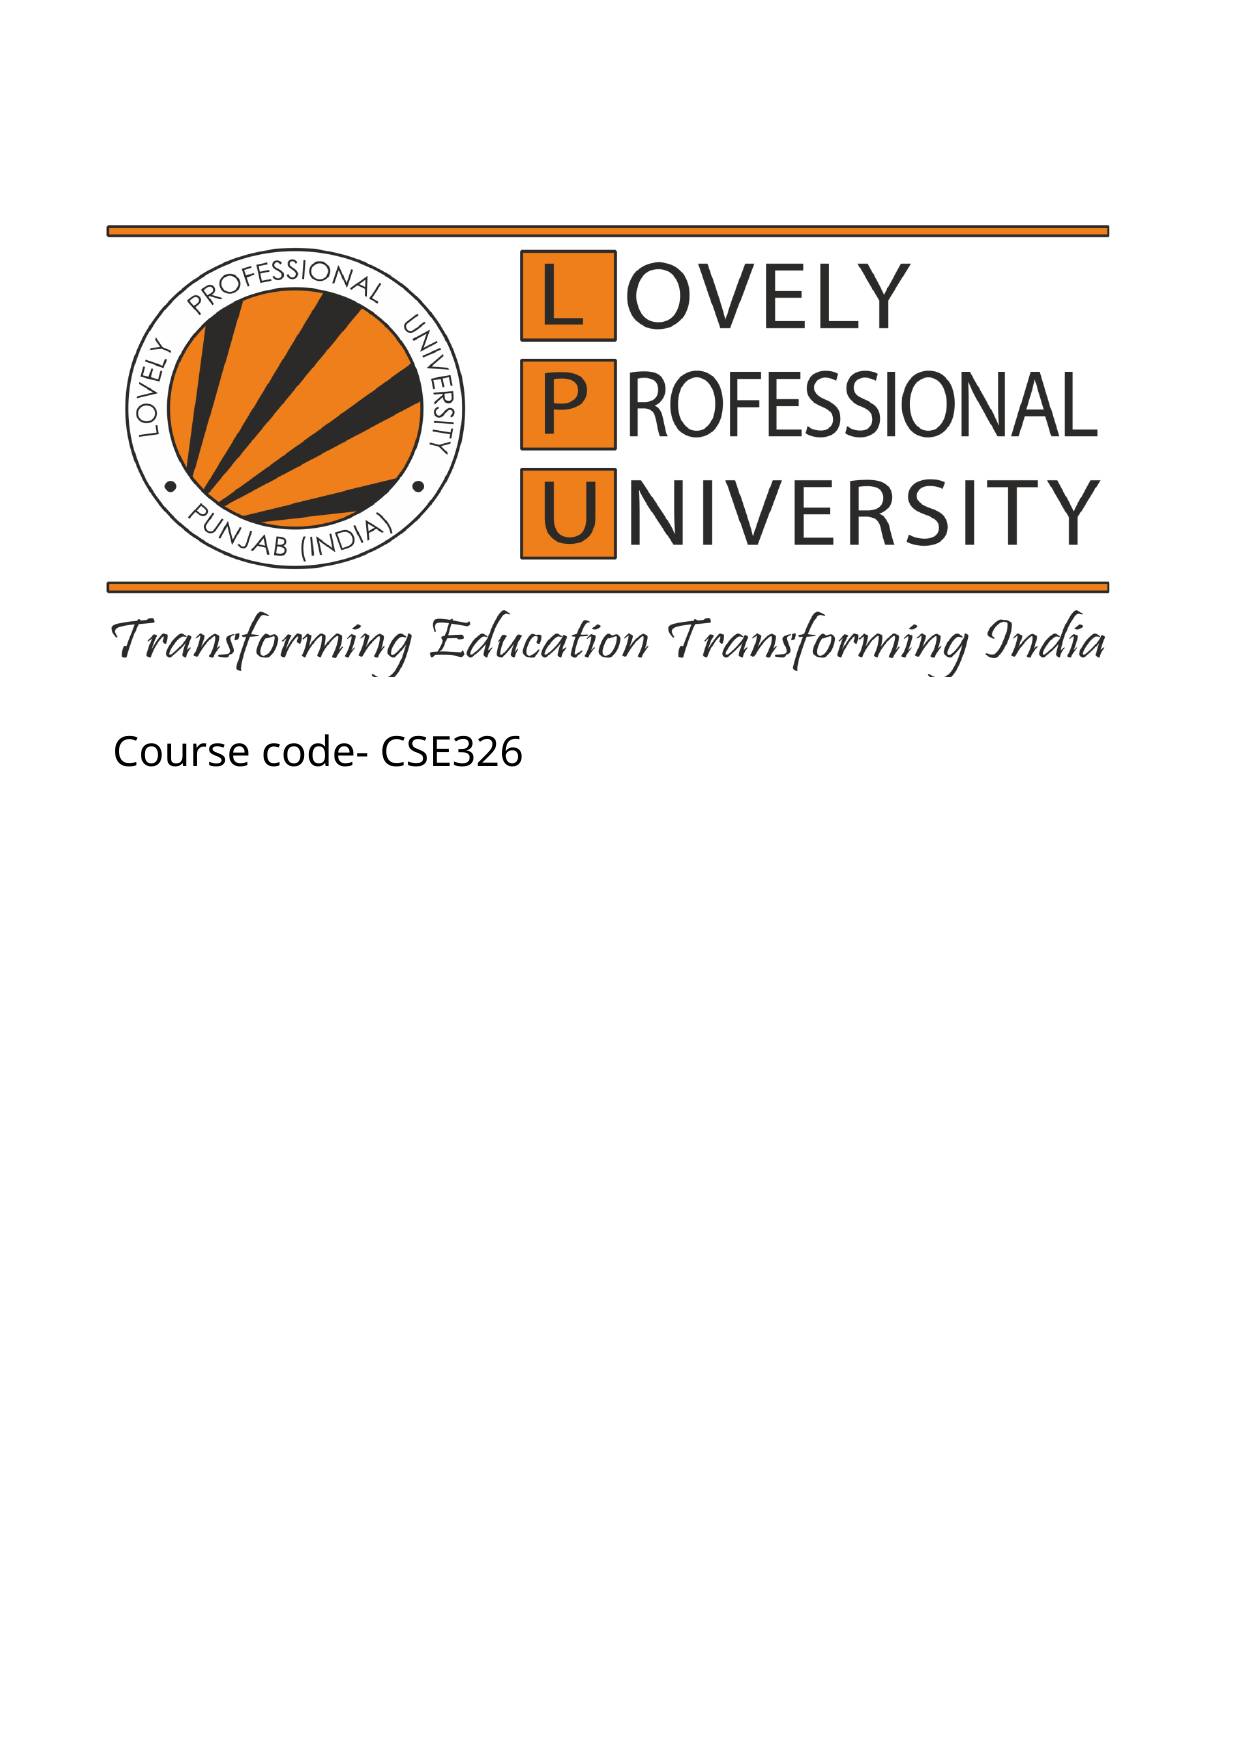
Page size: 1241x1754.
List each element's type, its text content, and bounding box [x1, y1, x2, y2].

picture [106, 225, 1108, 676]
